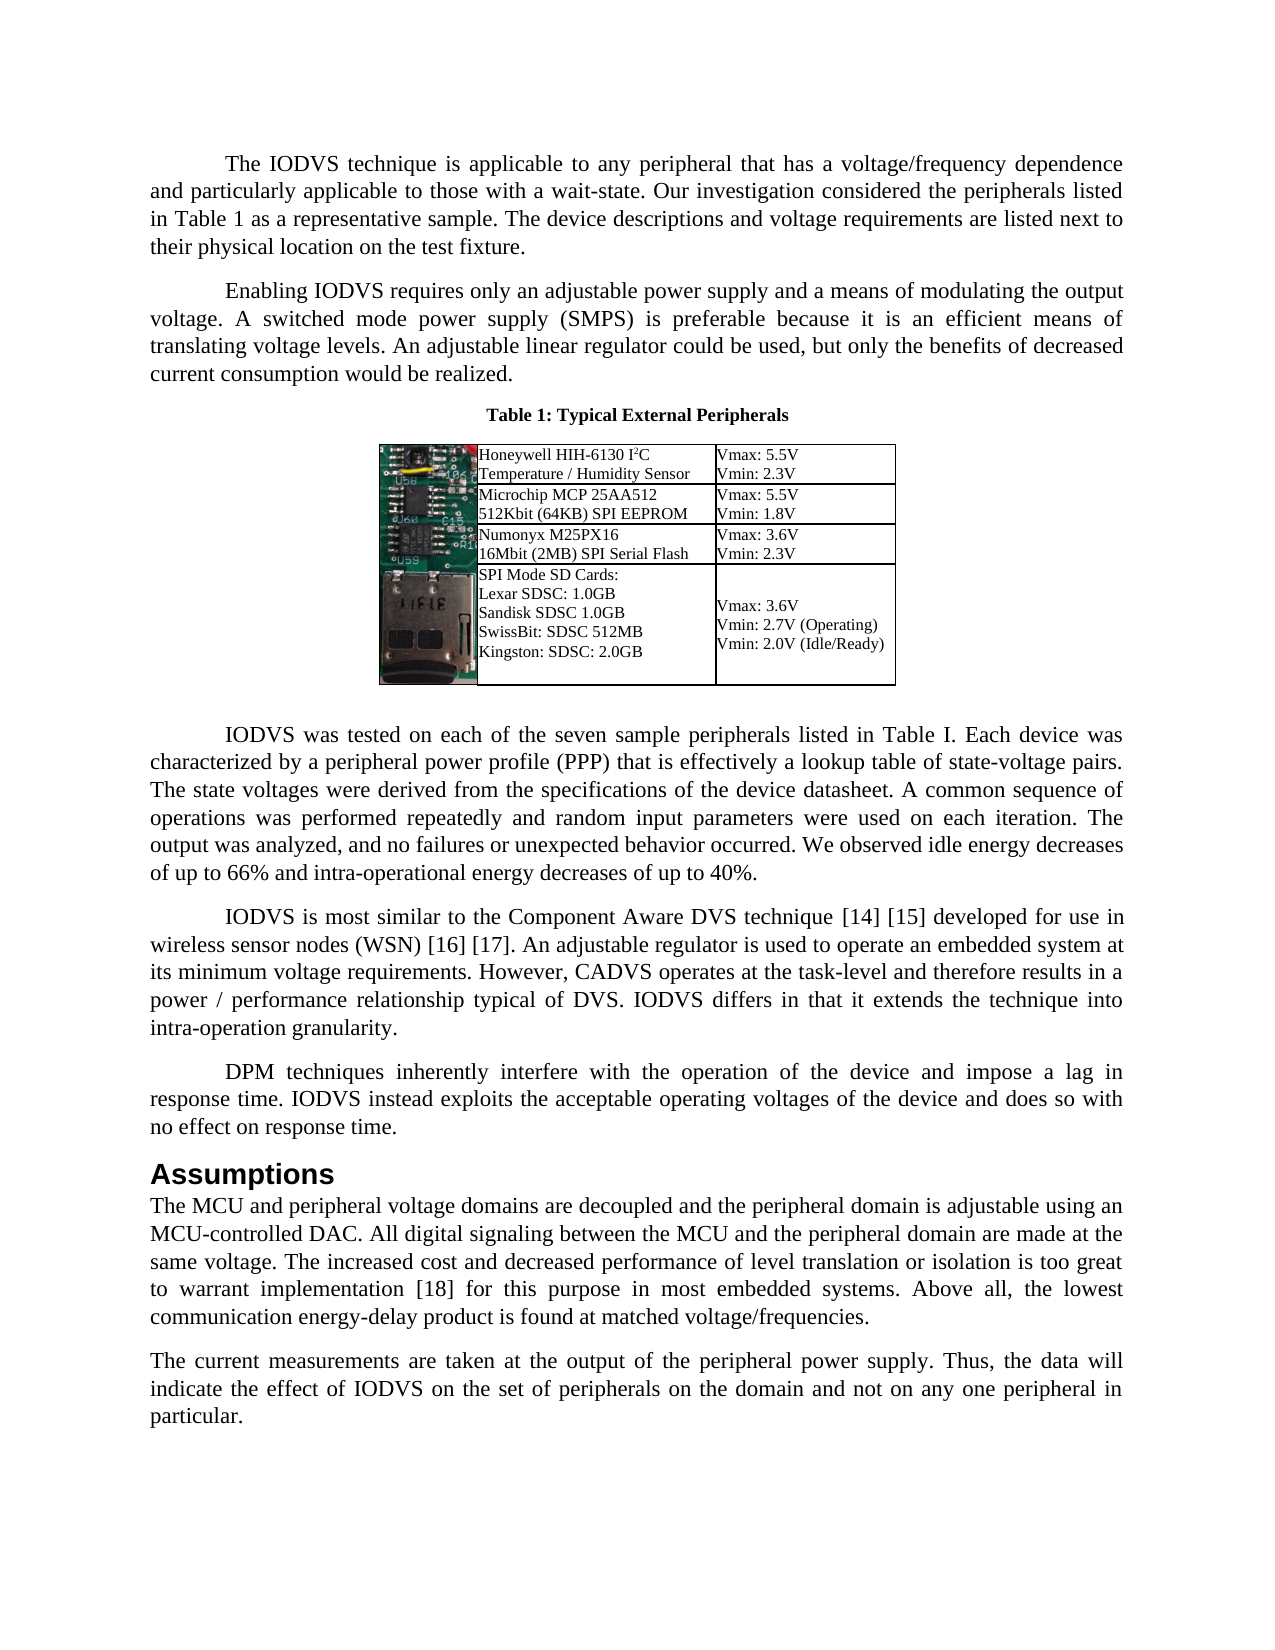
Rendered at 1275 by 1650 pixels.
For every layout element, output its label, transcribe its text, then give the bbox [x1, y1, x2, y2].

table_cell Numonyx M25PX16 16Mbit (2MB) SPI Serial Flash [478, 525, 715, 563]
table_cell Vmax: 3.6V Vmin: 2.7V (Operating) Vmin: 2.0V (Idle/Ready) [717, 565, 895, 684]
table_cell Vmax: 3.6V Vmin: 2.3V [717, 525, 895, 563]
text The MCU and peripheral voltage domains are decoupled and the peripheral domain is adjustable using an MCU-controlled DAC. All digital signaling between the MCU and the peripheral domain are made at the same voltage. The increased cost and decreased performance of level translation or isolation is too great to warrant implementation for this purpose in most embedded systems. Above all, the lowest communication energy-delay product is found at matched voltage/frequencies. [150, 1192, 1125, 1329]
table_cell Microchip MCP 25AA512 512Kbit (64KB) SPI EEPROM [478, 485, 715, 523]
text The IODVS technique is applicable to any peripheral that has a voltage/frequency dependence and particularly applicable to those with a wait-state. Our investigation considered the peripherals listed in Table 1 as a representative sample. The device descriptions and voltage requirements are listed next to their physical location on the test fixture. [150, 150, 1125, 259]
text Enabling IODVS requires only an adjustable power supply and a means of modulating the output voltage. A switched mode power supply (SMPS) is preferable because it is an efficient means of translating voltage levels. An adjustable linear regulator could be used, but only the benefits of decreased current consumption would be realized. [150, 277, 1125, 386]
text IODVS is most similar to the Component Aware DVS technique developed for use in wireless sensor nodes (WSN). An adjustable regulator is used to operate an embedded system at its minimum voltage requirements. However, CADVS operates at the task-level and therefore results in a power / performance relationship typical of DVS. IODVS differs in that it extends the technique into intra-operation granularity. [150, 903, 1125, 1040]
picture [380, 445, 477, 684]
table_cell Vmax: 5.5V Vmin: 1.8V [717, 485, 895, 523]
subtitle Assumptions [150, 1157, 1125, 1191]
text IODVS was tested on each of the seven sample peripherals listed in Table I. Each device was characterized by a peripheral power profile (PPP) that is effectively a lookup table of state-voltage pairs. The state voltages were derived from the specifications of the device datasheet. A common sequence of operations was performed repeatedly and random input parameters were used on each iteration. The output was analyzed, and no failures or unexpected behavior occurred. We observed idle energy decreases of up to 66% and intra-operational energy decreases of up to 40%. [150, 721, 1125, 885]
text The current measurements are taken at the output of the peripheral power supply. Thus, the data will indicate the effect of IODVS on the set of peripherals on the domain and not on any one peripheral in particular. [150, 1347, 1125, 1429]
table_cell SPI Mode SD Cards: Lexar SDSC: 1.0GB Sandisk SDSC 1.0GB SwissBit: SDSC 512MB Kingston: SDSC: 2.0GB [478, 565, 715, 684]
text DPM techniques inherently interfere with the operation of the device and impose a lag in response time. IODVS instead exploits the acceptable operating voltages of the device and does so with no effect on response time. [150, 1058, 1125, 1139]
table_header Vmax: 5.5V Vmin: 2.3V [717, 445, 895, 483]
table_header Honeywell HIH-6130 I2C Temperature / Humidity Sensor [478, 445, 715, 483]
